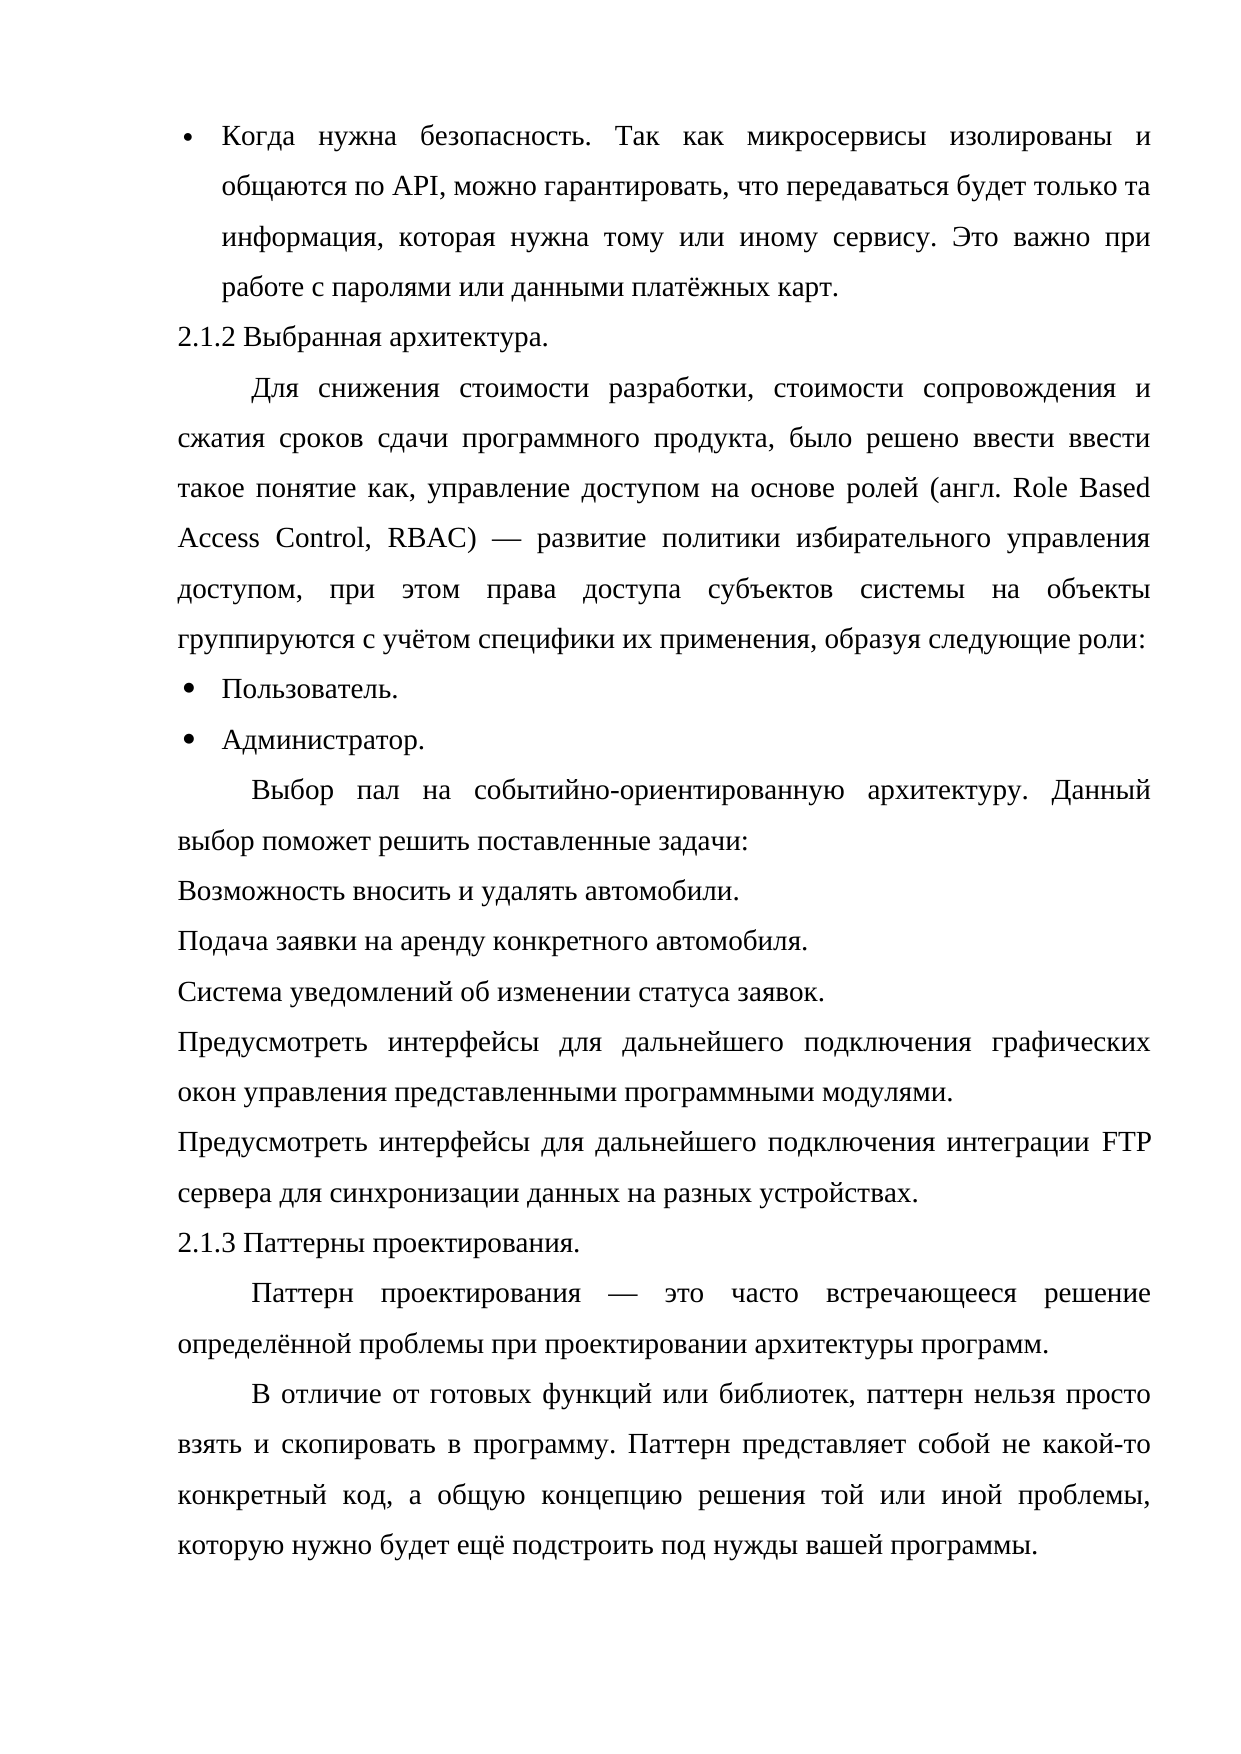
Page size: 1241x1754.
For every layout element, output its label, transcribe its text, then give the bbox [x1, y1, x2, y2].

text Предусмотреть интерфейсы для дальнейшего подключения графических окон управления представленными программными модулями. [177, 1024, 1152, 1108]
list Когда нужна безопасность. Так как микросервисы изолированы и общаются по API, можно гарантировать, что передаваться будет только та информация, которая нужна тому или иному сервису. Это важно при работе с паролями или данными платёжных карт. [184, 118, 1152, 303]
text Подача заявки на аренду конкретного автомобиля. [177, 923, 1152, 957]
text 2.1.3 Паттерны проектирования. [177, 1225, 1152, 1259]
list Администратор. [184, 722, 1152, 756]
text Выбор пал на событийно-ориентированную архитектуру. Данный выбор поможет решить поставленные задачи: [177, 772, 1152, 856]
text Система уведомлений об изменении статуса заявок. [177, 974, 1152, 1007]
text Возможность вносить и удалять автомобили. [177, 873, 1152, 907]
text Паттерн проектирования — это часто встречающееся решение определённой проблемы при проектировании архитектуры программ. [177, 1276, 1152, 1359]
text 2.1.2 Выбранная архитектура. [177, 319, 1152, 353]
text В отличие от готовых функций или библиотек, паттерн нельзя просто взять и скопировать в программу. Паттерн представляет собой не какой-то конкретный код, а общую концепцию решения той или иной проблемы, которую нужно будет ещё подстроить под нужды вашей программы. [177, 1376, 1152, 1561]
text Для снижения стоимости разработки, стоимости сопровождения и сжатия сроков сдачи программного продукта, было решено ввести ввести такое понятие как, управление доступом на основе ролей (англ. Role Based Access Control, RBAC) — развитие политики избирательного управления доступом, при этом права доступа субъектов системы на объекты группируются с учётом специфики их применения, образуя следующие роли: [177, 370, 1152, 655]
list Пользователь. [184, 672, 1152, 705]
text Предусмотреть интерфейсы для дальнейшего подключения интеграции FTP сервера для синхронизации данных на разных устройствах. [177, 1124, 1152, 1208]
